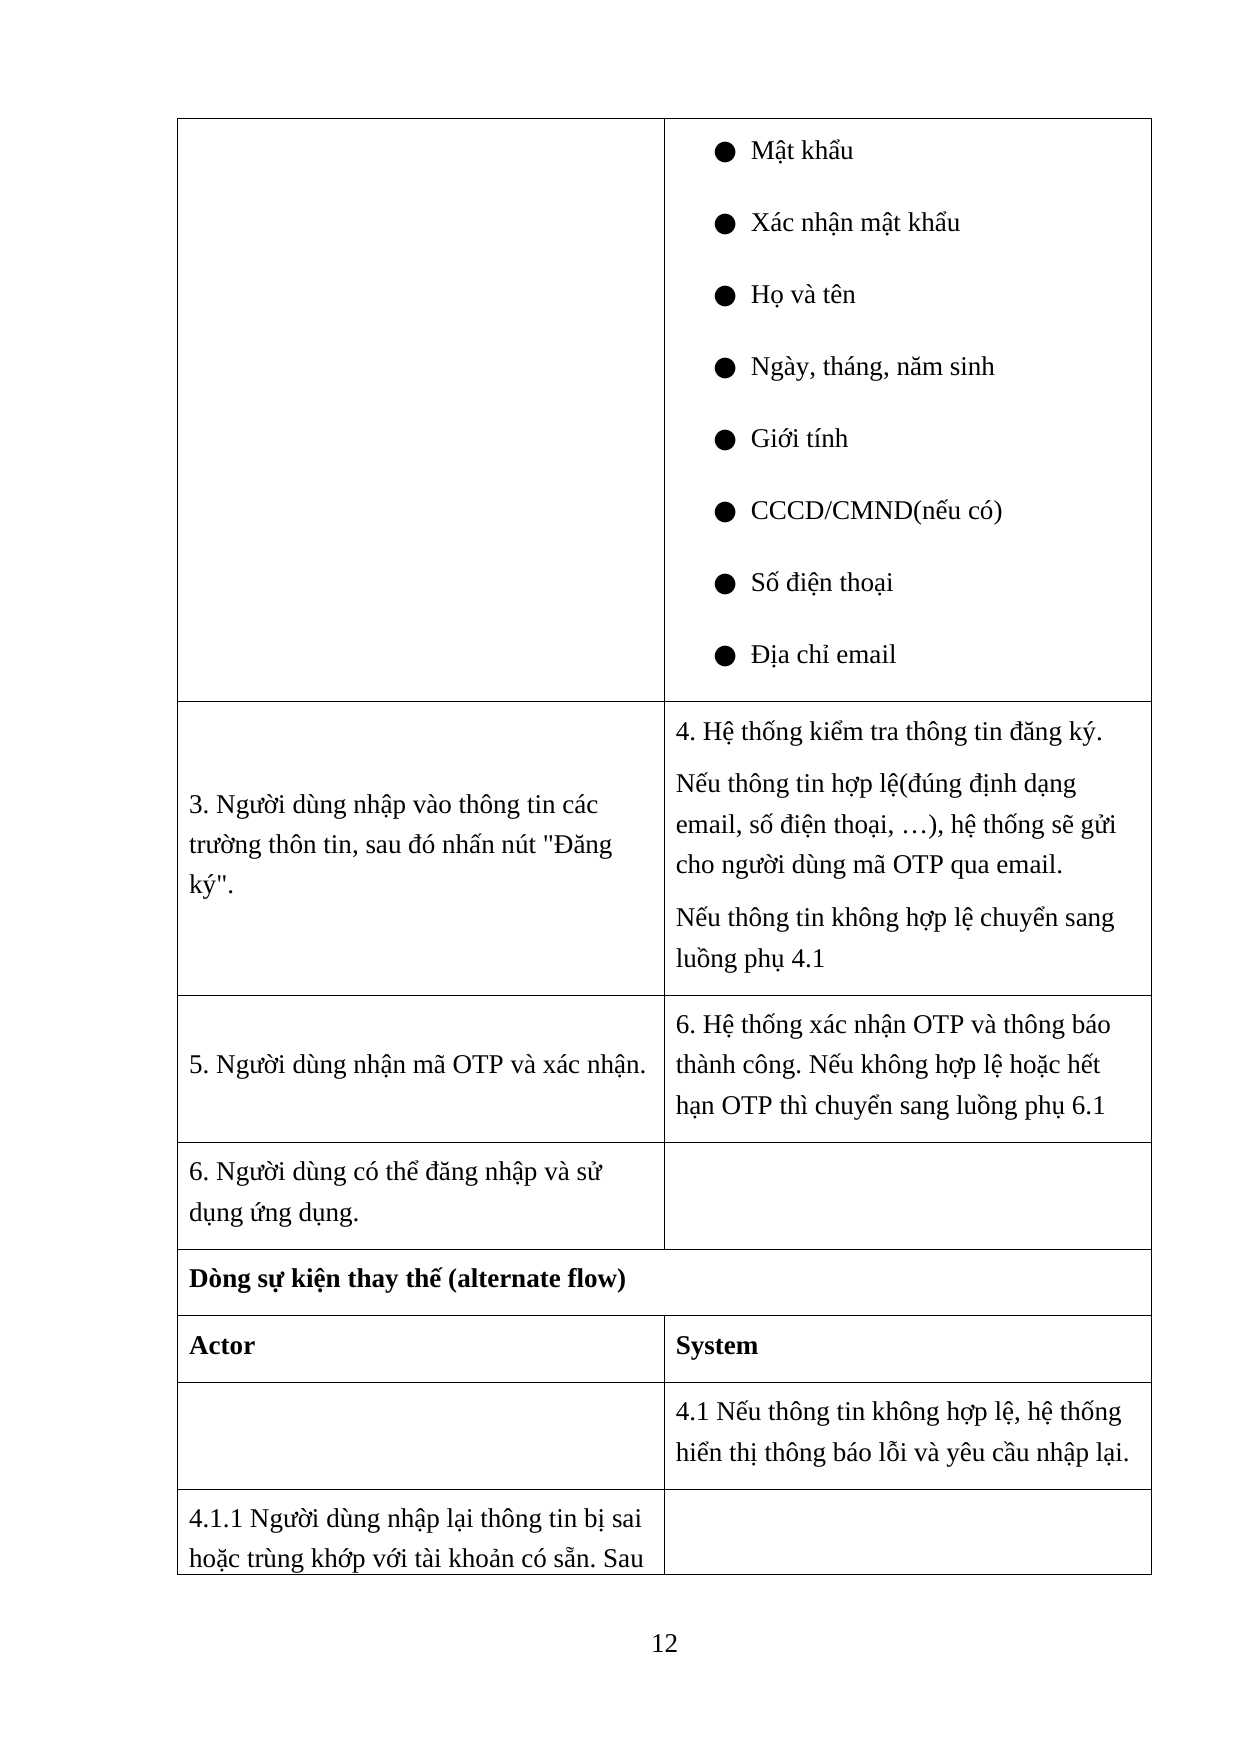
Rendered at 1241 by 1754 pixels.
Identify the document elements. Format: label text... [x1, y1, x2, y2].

table_cell Actor [178, 1316, 664, 1382]
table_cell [178, 119, 664, 701]
table_cell System [665, 1316, 1151, 1382]
table_cell 4.1 Nếu thông tin không hợp lệ, hệ thống hiển thị thông báo lỗi và yêu cầu nhập lại. [665, 1383, 1151, 1488]
table_cell 4. Hệ thống kiểm tra thông tin đăng ký. Nếu thông tin hợp lệ(đúng định dạng email, số điện thoại, …), hệ thống sẽ gửi cho người dùng mã OTP qua email. Nếu thông tin không hợp lệ chuyển sang luồng phụ 4.1 [665, 702, 1151, 994]
table_cell 5. Người dùng nhận mã OTP và xác nhận. [178, 996, 664, 1142]
table_cell 3. Người dùng nhập vào thông tin các trường thôn tin, sau đó nhấn nút "Đăng ký". [178, 702, 664, 994]
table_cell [178, 1490, 664, 1574]
table_cell Dòng sự kiện thay thế (alternate flow) [178, 1250, 1151, 1315]
table_cell 6. Người dùng có thể đăng nhập và sử dụng ứng dụng. [178, 1143, 664, 1249]
table_cell [665, 1490, 1151, 1574]
table_cell [178, 1383, 664, 1488]
table_cell 6. Hệ thống xác nhận OTP và thông báo thành công. Nếu không hợp lệ hoặc hết hạn OTP thì chuyển sang luồng phụ 6.1 [665, 996, 1151, 1142]
table_cell [665, 1143, 1151, 1249]
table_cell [665, 119, 1151, 701]
